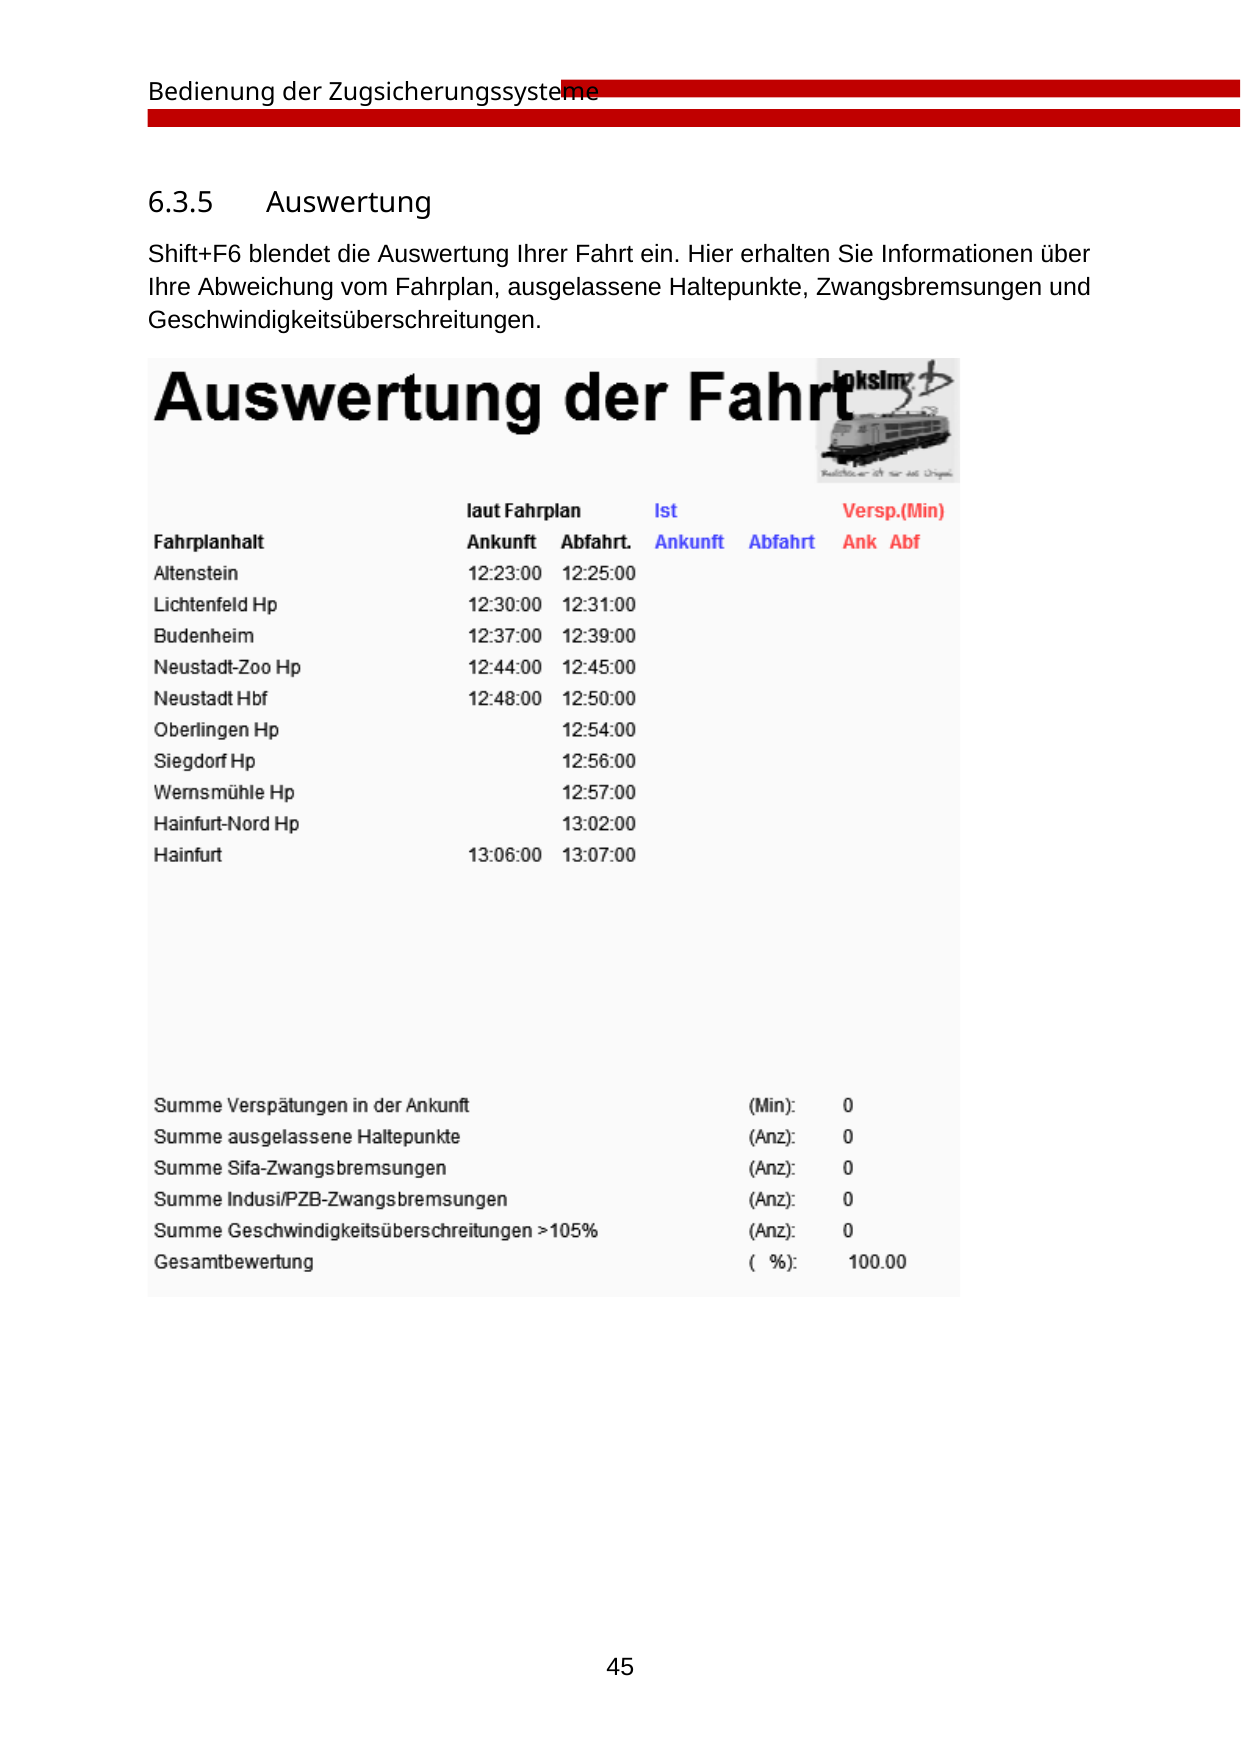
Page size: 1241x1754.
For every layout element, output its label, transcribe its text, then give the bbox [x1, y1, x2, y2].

subtitle Auswertung [148, 181, 1093, 221]
picture [147, 358, 961, 1297]
text Shift+F6 blendet die Auswertung Ihrer Fahrt ein. Hier erhalten Sie Informationen über Ihre Abweichung vom Fahrplan, ausgelassene Haltepunkte, Zwangsbremsungen und Geschwindigkeitsüberschreitungen. [148, 239, 1093, 334]
